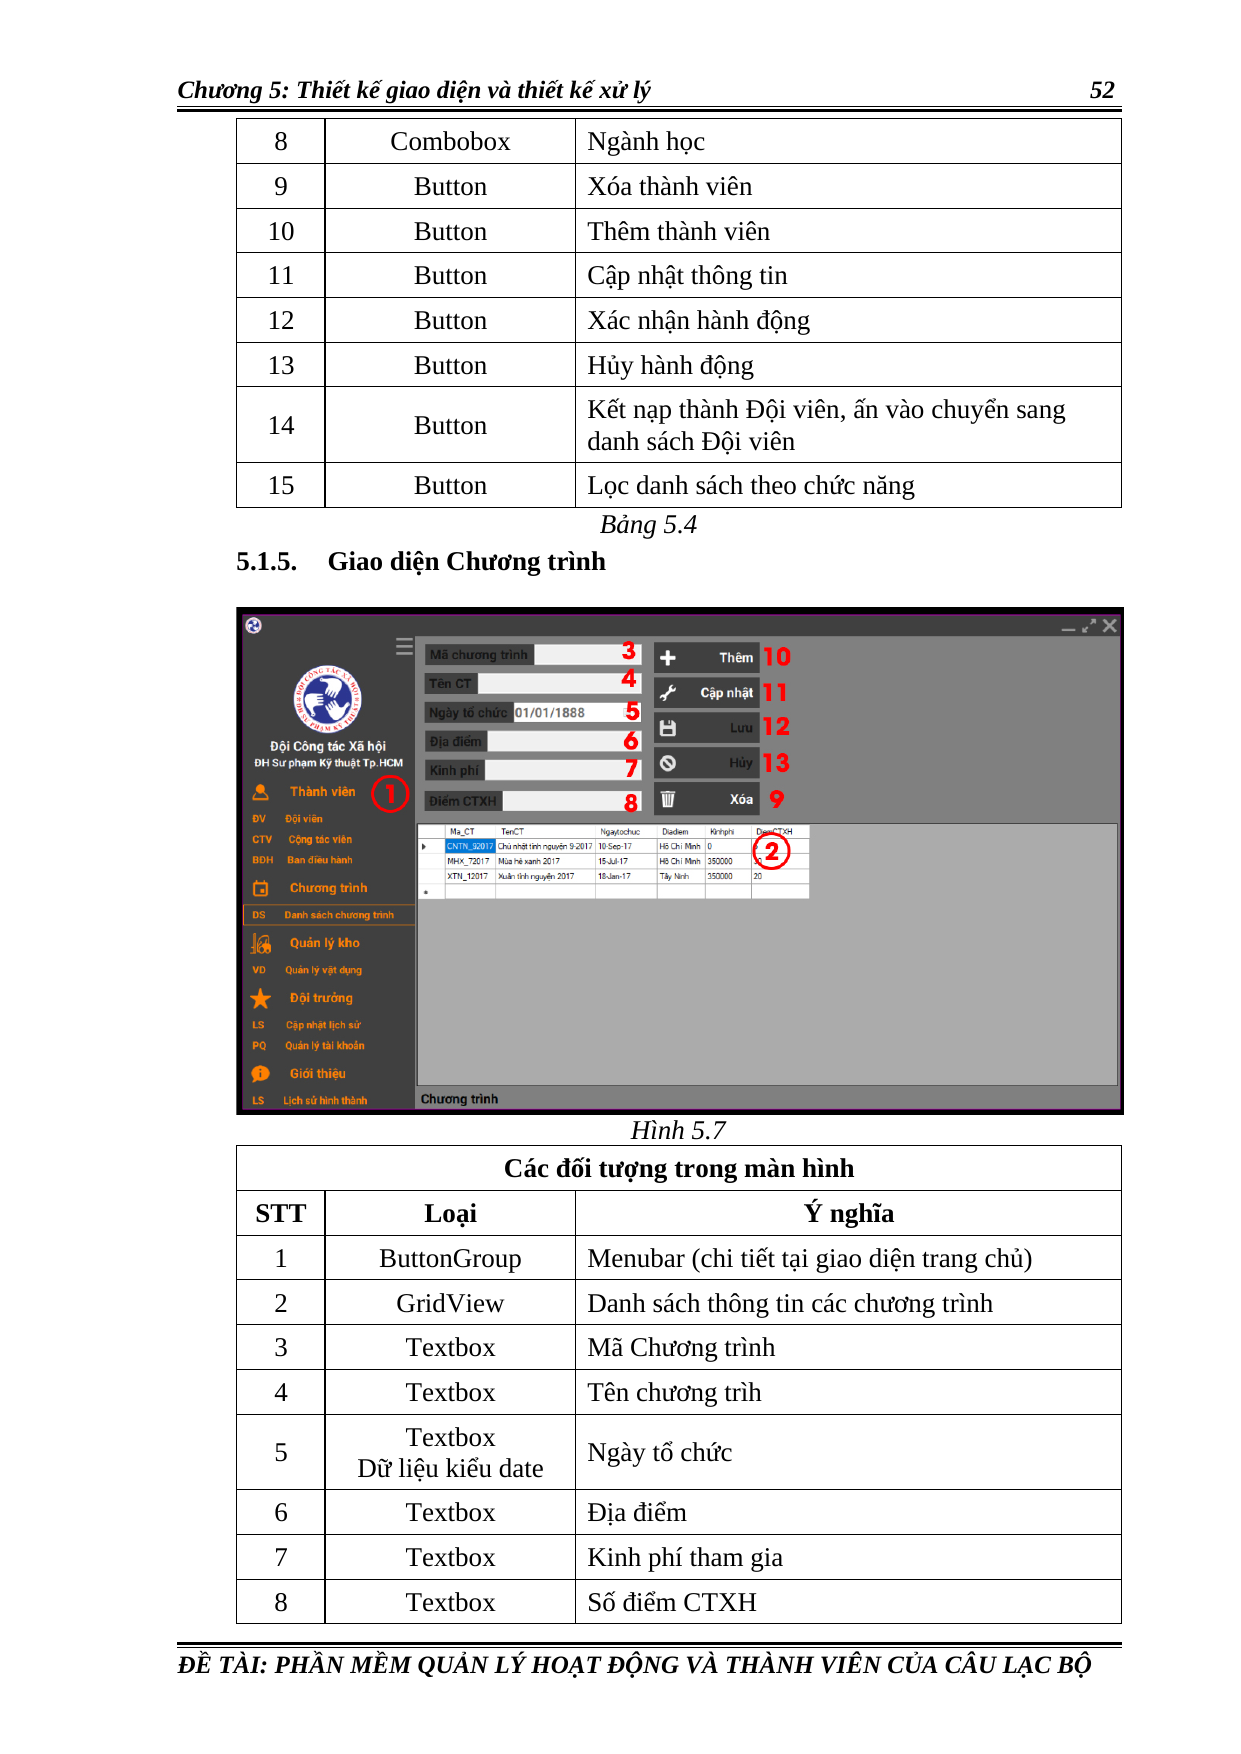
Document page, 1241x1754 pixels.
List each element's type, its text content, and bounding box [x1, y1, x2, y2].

table_cell Số điểm CTXH [576, 1580, 1121, 1623]
table_cell Lọc danh sách theo chức năng [576, 463, 1121, 507]
table_cell Button [326, 164, 575, 207]
table_cell Button [326, 387, 575, 462]
table_cell Combobox [326, 119, 575, 163]
table_cell 12 [237, 298, 324, 342]
table_cell 9 [237, 164, 324, 207]
table_cell Button [326, 343, 575, 386]
table_cell Kết nạp thành Đội viên, ấn vào chuyển sang danh sách Đội viên [576, 387, 1121, 462]
table_cell Textbox [326, 1535, 575, 1579]
table_cell 2 [237, 1280, 324, 1324]
table_cell 7 [237, 1535, 324, 1579]
table_cell Ngày tổ chức [576, 1415, 1121, 1489]
table_cell 15 [237, 463, 324, 507]
table_cell Textbox [326, 1370, 575, 1413]
table_cell 8 [237, 119, 324, 163]
table_header Các đối tượng trong màn hình [237, 1146, 1121, 1190]
table_cell ButtonGroup [326, 1236, 575, 1279]
table_cell Mã Chương trình [576, 1325, 1121, 1369]
list Giao diện Chương trình [236, 545, 1122, 576]
table_cell 3 [237, 1325, 324, 1369]
table_cell Button [326, 209, 575, 252]
table_cell Địa điểm [576, 1490, 1121, 1534]
table_cell STT [237, 1191, 324, 1235]
table_cell Tên chương trìh [576, 1370, 1121, 1413]
picture [236, 607, 1124, 1115]
table_cell Textbox [326, 1580, 575, 1623]
table_cell Thêm thành viên [576, 209, 1121, 252]
table_cell Button [326, 253, 575, 297]
table_cell Button [326, 463, 575, 507]
table_cell Textbox Dữ liệu kiểu date [326, 1415, 575, 1489]
table_cell 1 [237, 1236, 324, 1279]
table_cell Ngành học [576, 119, 1121, 163]
table_cell 6 [237, 1490, 324, 1534]
table_cell Cập nhật thông tin [576, 253, 1121, 297]
table_cell Button [326, 298, 575, 342]
table_cell Ý nghĩa [576, 1191, 1121, 1235]
table_cell Menubar (chi tiết tại giao diện trang chủ) [576, 1236, 1121, 1279]
list Hình 5.7 [236, 1115, 1122, 1145]
table_cell Textbox [326, 1490, 575, 1534]
table_cell Hủy hành động [576, 343, 1121, 386]
table_cell Xác nhận hành động [576, 298, 1121, 342]
table_cell 8 [237, 1580, 324, 1623]
text Bảng 5.4 [177, 508, 1122, 539]
table_cell 11 [237, 253, 324, 297]
table_cell 10 [237, 209, 324, 252]
table_cell Textbox [326, 1325, 575, 1369]
table_cell 14 [237, 387, 324, 462]
table_cell Loại [326, 1191, 575, 1235]
table_cell Xóa thành viên [576, 164, 1121, 207]
table_cell 5 [237, 1415, 324, 1489]
table_cell 4 [237, 1370, 324, 1413]
table_cell 13 [237, 343, 324, 386]
table_cell Kinh phí tham gia [576, 1535, 1121, 1579]
table_cell Danh sách thông tin các chương trình [576, 1280, 1121, 1324]
table_cell GridView [326, 1280, 575, 1324]
